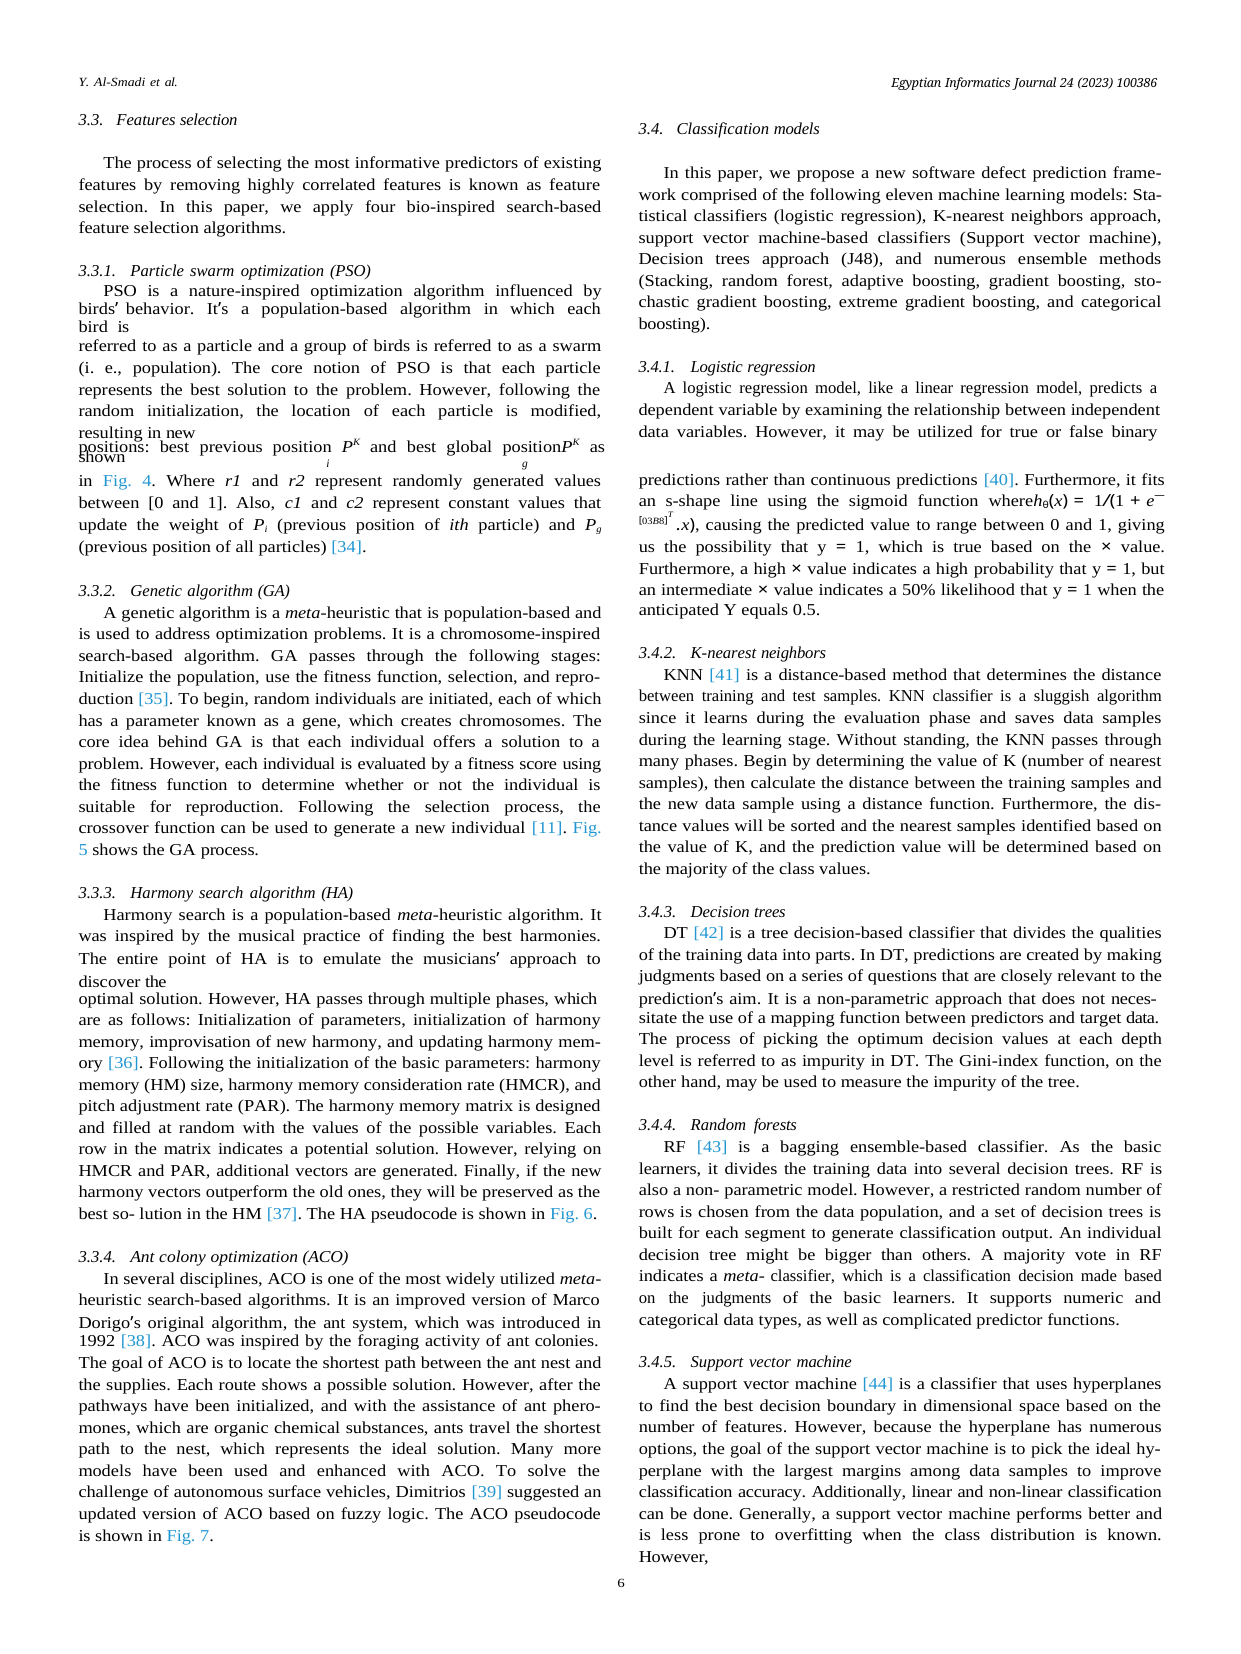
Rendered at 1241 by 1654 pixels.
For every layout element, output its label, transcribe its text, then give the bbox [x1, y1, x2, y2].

text PSO is a nature-inspired optimization algorithm influenced by birds’ behavior. It’s a population-based algorithm in which each bird is [78, 283, 601, 336]
text in Fig. 4. Where r1 and r2 represent randomly generated values between [0 and 1]. Also, c1 and c2 represent constant values that update the weight of Pi (previous position of ith particle) and Pg (previous position of all particles) [34]. [78, 471, 601, 556]
text dependent variable by examining the relationship between independent data variables. However, it may be utilized for true or false binary [638, 397, 1176, 441]
list Genetic algorithm (GA) [78, 581, 605, 600]
text A logistic regression model, like a linear regression model, predicts a [638, 378, 1176, 397]
list Random forests [638, 1115, 1176, 1134]
text referred to as a particle and a group of birds is referred to as a swarm (i. e., population). The core notion of PSO is that each particle represents the best solution to the problem. However, following the random initialization, the location of each particle is modified, resulting in new [78, 336, 601, 442]
list Support vector machine [638, 1352, 1176, 1371]
list Features selection [78, 109, 605, 129]
text A support vector machine [44] is a classifier that uses hyperplanes to find the best decision boundary in dimensional space based on the number of features. However, because the hyperplane has numerous options, the goal of the support vector machine is to pick the ideal hy- perplane with the largest margins among data samples to improve classification accuracy. Additionally, linear and non-linear classification can be done. Generally, a support vector machine performs better and is less prone to overfitting when the class distribution is known. However, [638, 1374, 1162, 1566]
list Decision trees [638, 901, 1176, 921]
text Dorigo’s original algorithm, the ant system, which was introduced in 1992 [38]. ACO was inspired by the foraging activity of ant colonies. [78, 1312, 601, 1350]
list Particle swarm optimization (PSO) [78, 261, 605, 280]
text optimal solution. However, HA passes through multiple phases, which [78, 992, 605, 1007]
text RF [43] is a bagging ensemble-based classifier. As the basic learners, it divides the training data into several decision trees. RF is also a non- parametric model. However, a restricted random number of rows is chosen from the data population, and a set of decision trees is built for each segment to generate classification output. An individual decision tree might be bigger than others. A majority vote in RF indicates a meta- classifier, which is a classification decision made based on the judgments of the basic learners. It supports numeric and categorical data types, as well as complicated predictor functions. [638, 1137, 1162, 1328]
text DT [42] is a tree decision-based classifier that divides the qualities of the training data into parts. In DT, predictions are created by making judgments based on a series of questions that are closely relevant to the prediction’s aim. It is a non-parametric approach that does not neces- [638, 923, 1162, 1009]
text In this paper, we propose a new software defect prediction frame- work comprised of the following eleven machine learning models: Sta- tistical classifiers (logistic regression), K-nearest neighbors approach, support vector machine-based classifiers (Support vector machine), Decision trees approach (J48), and numerous ensemble methods (Stacking, random forest, adaptive boosting, gradient boosting, sto- chastic gradient boosting, extreme gradient boosting, and categorical boosting). [638, 163, 1162, 333]
text In several disciplines, ACO is one of the most widely utilized meta- heuristic search-based algorithms. It is an improved version of Marco [78, 1268, 601, 1309]
list Harmony search algorithm (HA) [78, 883, 605, 902]
list Logistic regression [638, 357, 1176, 376]
text are as follows: Initialization of parameters, initialization of harmony memory, improvisation of new harmony, and updating harmony mem- ory [36]. Following the initialization of the basic parameters: harmony memory (HM) size, harmony memory consideration rate (HMCR), and pitch adjustment rate (PAR). The harmony memory matrix is designed and filled at random with the values of the possible variables. Each row in the matrix indicates a potential solution. However, relying on HMCR and PAR, additional vectors are generated. Finally, if the new harmony vectors outperform the old ones, they will be preserved as the best so- lution in the HM [37]. The HA pseudocode is shown in Fig. 6. [78, 1010, 601, 1223]
text predictions rather than continuous predictions [40]. Furthermore, it fits an s-shape line using the sigmoid function wherehθ(x) = 1/(1 + e—[03B8]T .x), causing the predicted value to range between 0 and 1, giving us the possibility that y = 1, which is true based on the × value. Furthermore, a high × value indicates a high probability that y = 1, but an intermediate × value indicates a 50% likelihood that y = 1 when the anticipated Y equals 0.5. [638, 471, 1165, 619]
list Ant colony optimization (ACO) [78, 1247, 605, 1266]
text positions: best previous position PK and best global positionPK as shown [78, 444, 605, 464]
text Harmony search is a population-based meta-heuristic algorithm. It was inspired by the musical practice of finding the best harmonies. The entire point of HA is to emulate the musicians’ approach to discover the [78, 904, 601, 991]
text KNN [41] is a distance-based method that determines the distance between training and test samples. KNN classifier is a sluggish algorithm since it learns during the evaluation phase and saves data samples during the learning stage. Without standing, the KNN passes through many phases. Begin by determining the value of K (number of nearest samples), then calculate the distance between the training samples and the new data sample using a distance function. Furthermore, the dis- tance values will be sorted and the nearest samples identified based on the value of K, and the prediction value will be determined based on the majority of the class values. [638, 664, 1162, 878]
text A genetic algorithm is a meta-heuristic that is population-based and is used to address optimization problems. It is a chromosome-inspired search-based algorithm. GA passes through the following stages: Initialize the population, use the fitness function, selection, and repro- duction [35]. To begin, random individuals are initiated, each of which has a parameter known as a gene, which creates chromosomes. The core idea behind GA is that each individual offers a solution to a problem. However, each individual is evaluated by a fitness score using the fitness function to determine whether or not the individual is suitable for reproduction. Following the selection process, the crossover function can be used to generate a new individual [11]. Fig. 5 shows the GA process. [78, 603, 601, 859]
text sitate the use of a mapping function between predictors and target data. [638, 1012, 1176, 1026]
text The goal of ACO is to locate the shortest path between the ant nest and the supplies. Each route shows a possible solution. However, after the pathways have been initialized, and with the assistance of ant phero- mones, which are organic chemical substances, ants travel the shortest path to the nest, which represents the ideal solution. Many more models have been used and enhanced with ACO. To solve the challenge of autonomous surface vehicles, Dimitrios [39] suggested an updated version of ACO based on fuzzy logic. The ACO pseudocode is shown in Fig. 7. [78, 1353, 601, 1544]
text The process of picking the optimum decision values at each depth level is referred to as impurity in DT. The Gini-index function, on the other hand, may be used to measure the impurity of the tree. [638, 1029, 1162, 1091]
list Classification models [638, 119, 1176, 138]
text The process of selecting the most informative predictors of existing features by removing highly correlated features is known as feature selection. In this paper, we apply four bio-inspired search-based feature selection algorithms. [78, 153, 601, 237]
list K-nearest neighbors [638, 643, 1176, 662]
